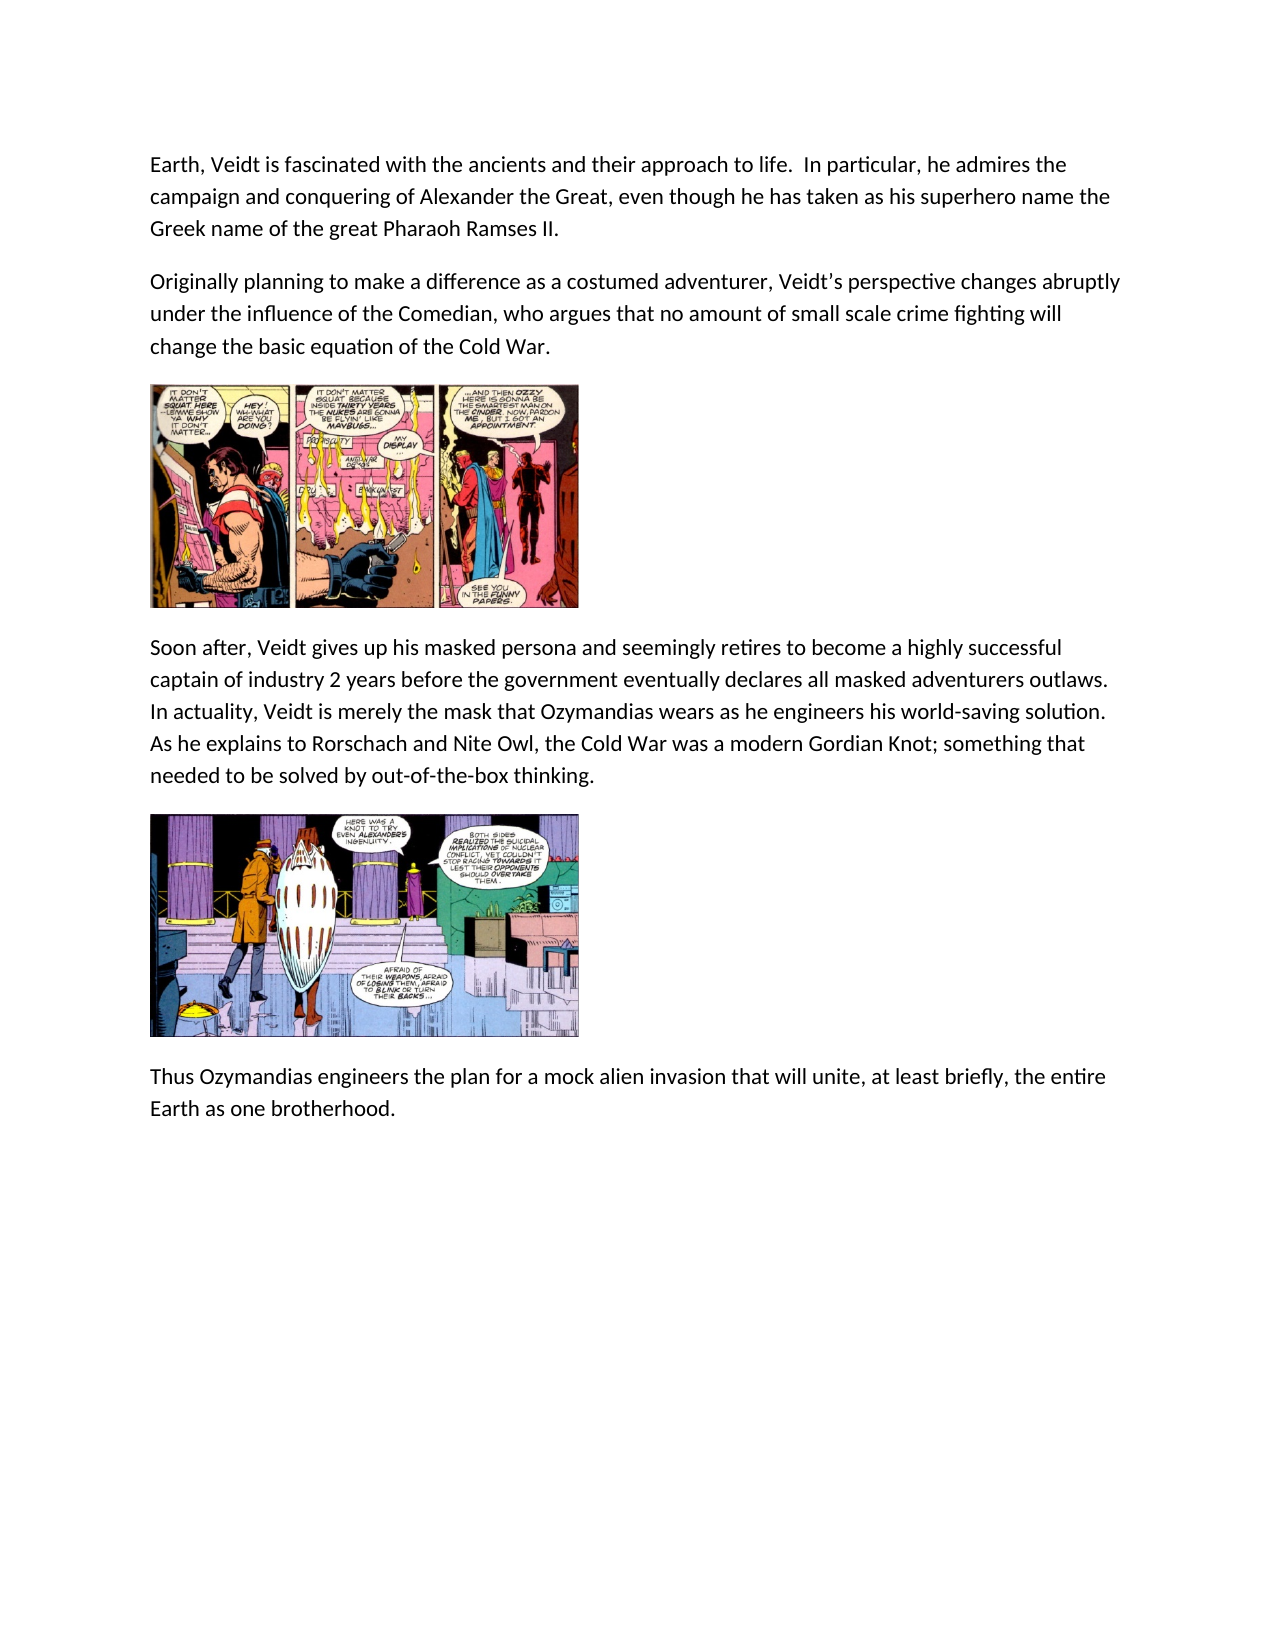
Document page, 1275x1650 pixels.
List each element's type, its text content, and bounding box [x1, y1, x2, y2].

text Originally planning to make a difference as a costumed adventurer, Veidt’s perspective changes abruptly under the influence of the Comedian, who argues that no amount of small scale crime fighting will change the basic equation of the Cold War. [150, 267, 1125, 360]
text Thus Ozymandias engineers the plan for a mock alien invasion that will unite, at least briefly, the entire Earth as one brotherhood. [150, 1062, 1125, 1122]
picture [150, 814, 579, 1037]
picture [150, 384, 579, 608]
text Soon after, Veidt gives up his masked persona and seemingly retires to become a highly successful captain of industry 2 years before the government eventually declares all masked adventurers outlaws. In actuality, Veidt is merely the mask that Ozymandias wears as he engineers his world-saving solution. As he explains to Rorschach and Nite Owl, the Cold War was a modern Gordian Knot; something that needed to be solved by out-of-the-box thinking. [150, 633, 1125, 789]
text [150, 150, 1125, 242]
